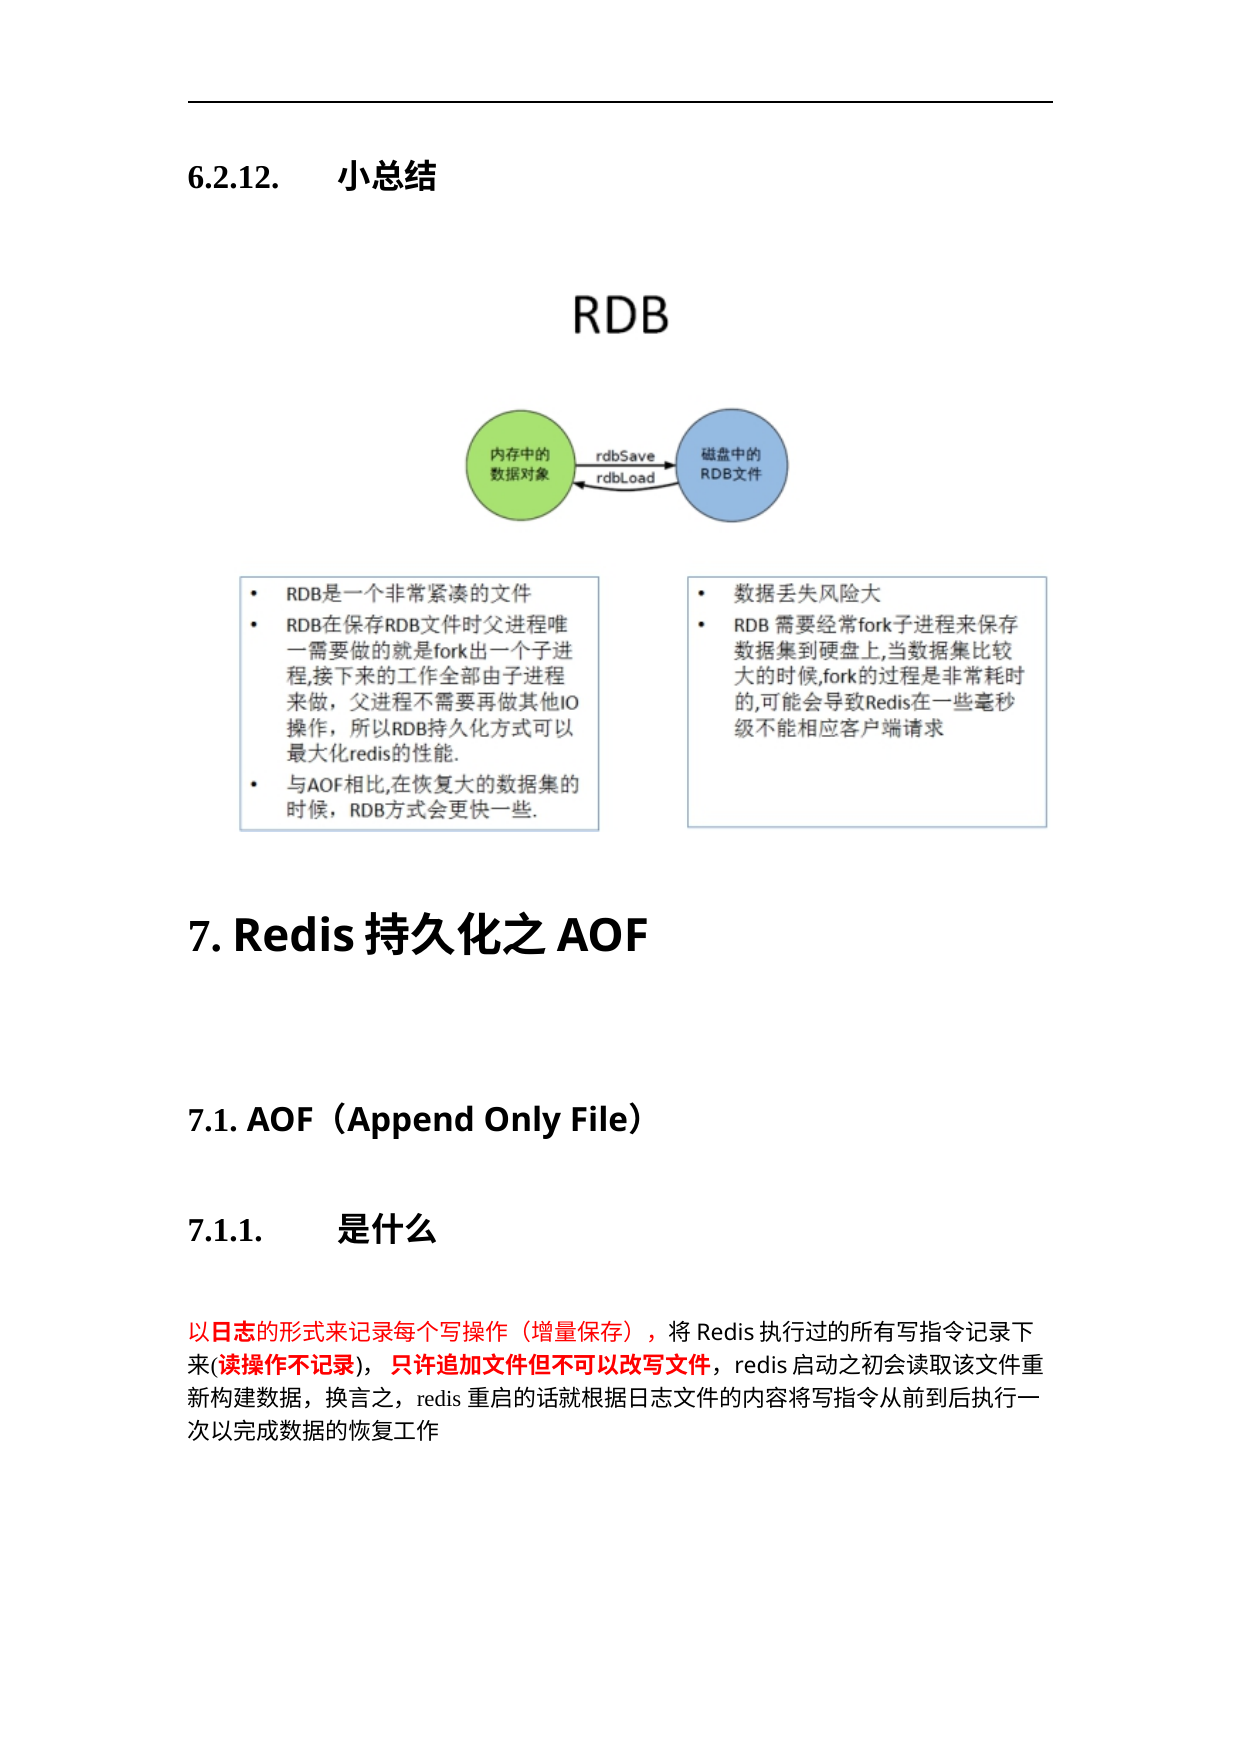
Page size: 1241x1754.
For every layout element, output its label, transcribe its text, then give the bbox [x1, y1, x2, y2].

text 以日志的形式来记录每个写操作（增量保存），将Redis执行过的所有写指令记录下来(读操作不记录)， 只许追加文件但不可以改写文件，redis启动之初会读取该文件重新构建数据，换言之，redis 重启的话就根据日志文件的内容将写指令从前到后执行一次以完成数据的恢复工作 [187, 1313, 1053, 1446]
subtitle Redis持久化之AOF [187, 898, 1053, 964]
picture [187, 260, 1056, 832]
subtitle AOF（Append Only File） [187, 1093, 1053, 1141]
subtitle 小总结 [187, 150, 1053, 198]
subtitle 是什么 [187, 1203, 1053, 1251]
